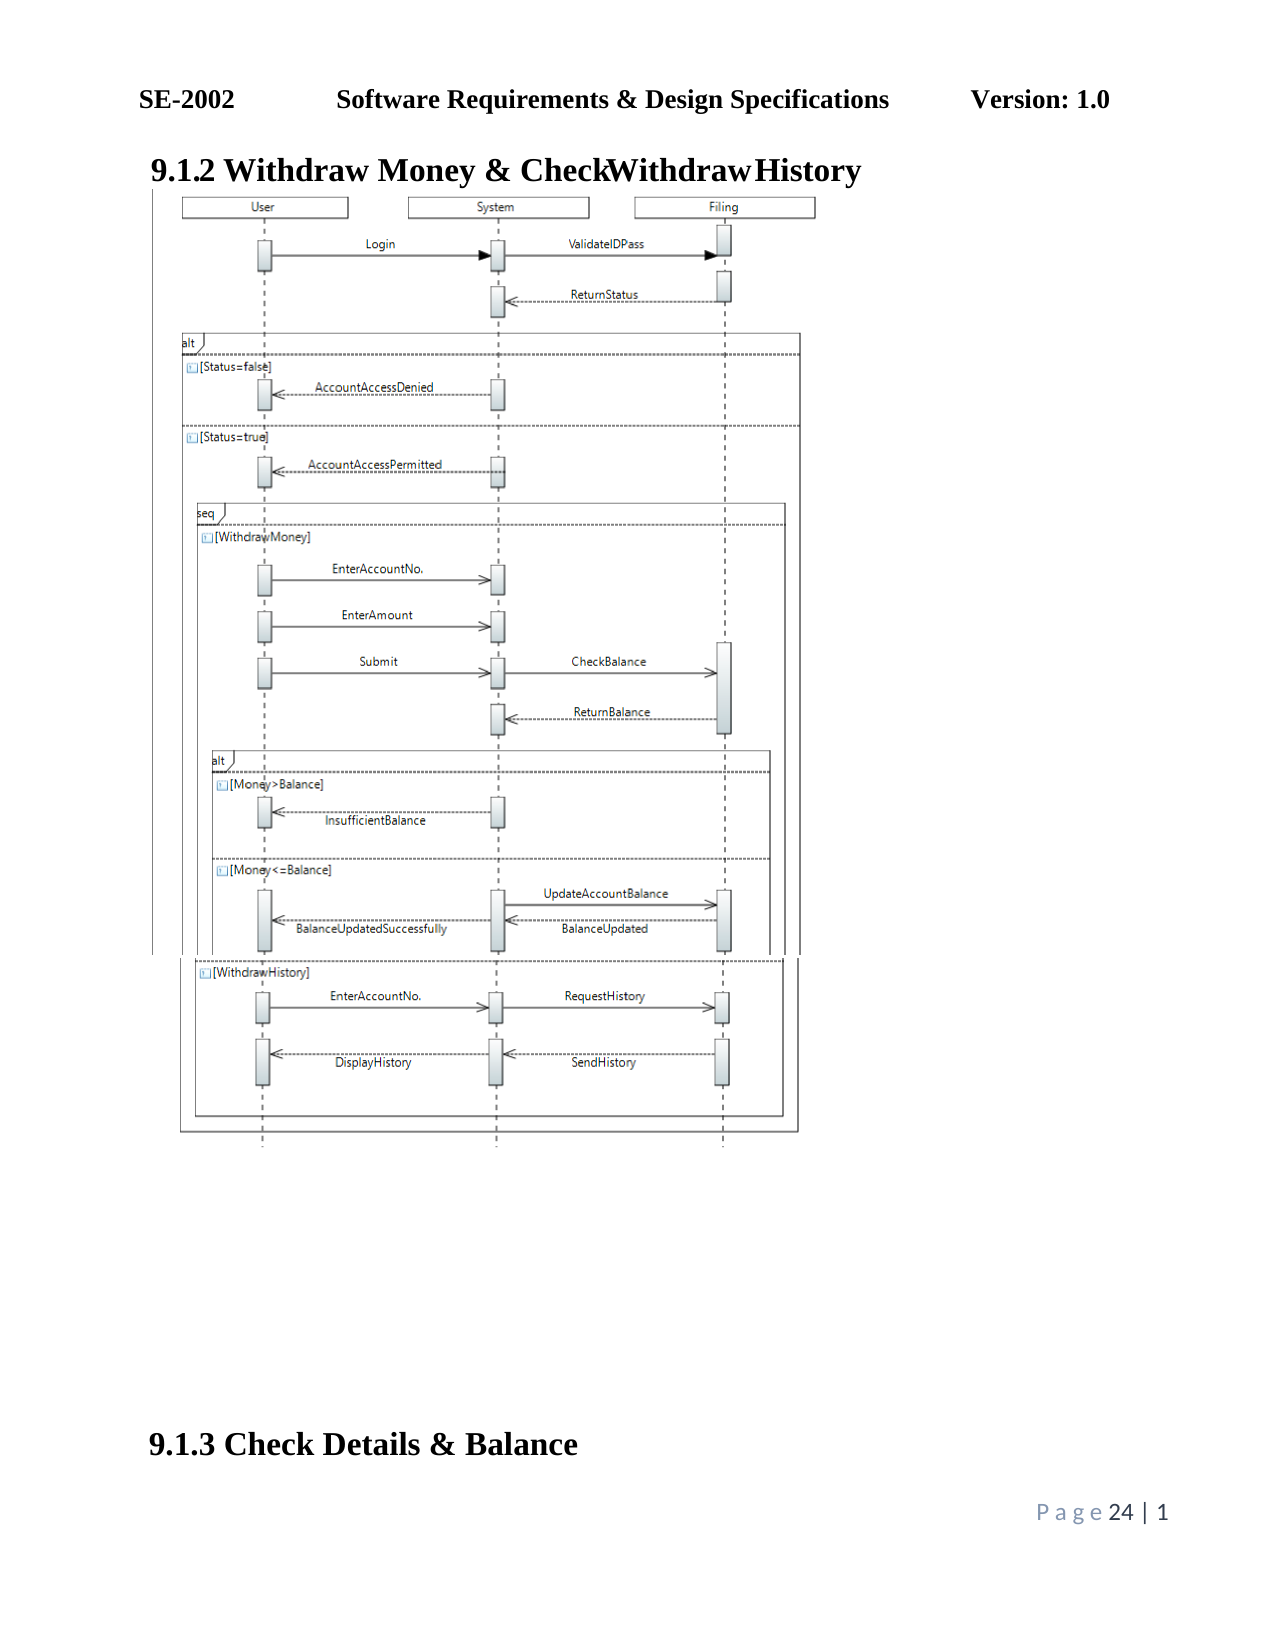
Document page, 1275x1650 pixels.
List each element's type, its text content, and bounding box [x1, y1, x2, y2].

picture [150, 957, 815, 1154]
text 9.1.3 Check Details & Balance [148, 1424, 1170, 1462]
picture [150, 188, 817, 955]
